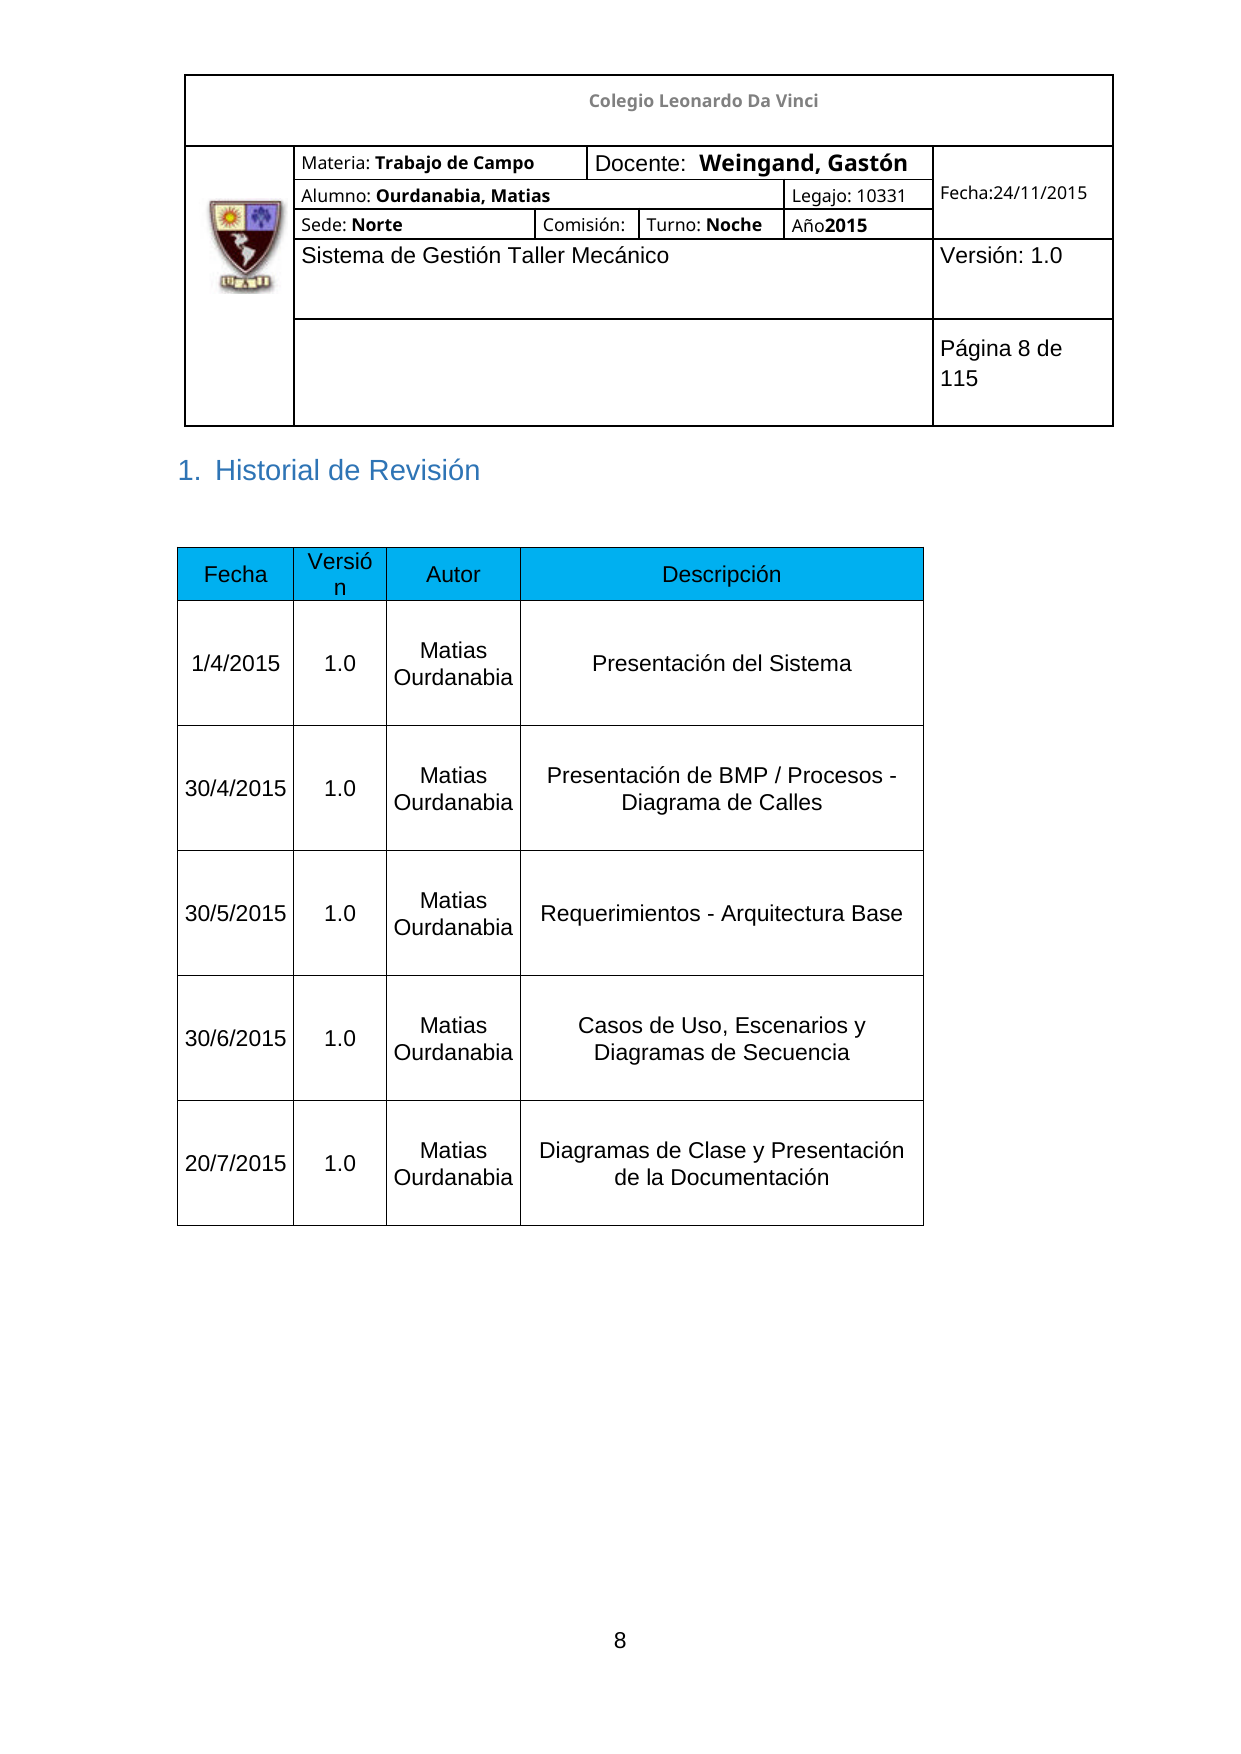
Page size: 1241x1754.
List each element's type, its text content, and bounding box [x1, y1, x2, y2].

table_cell 1.0 [294, 976, 386, 1100]
table_cell Requerimientos - Arquitectura Base [521, 851, 923, 975]
table_cell Casos de Uso, Escenarios y Diagramas de Secuencia [521, 976, 923, 1100]
table_cell 20/7/2015 [178, 1101, 293, 1225]
table_cell Matias Ourdanabia [387, 601, 520, 725]
table_cell Matias Ourdanabia [387, 726, 520, 850]
table_cell Diagramas de Clase y Presentación de la Documentación [521, 1101, 923, 1225]
table_header Versión [294, 548, 386, 600]
table_cell Presentación de BMP / Procesos - Diagrama de Calles [521, 726, 923, 850]
table_cell 1.0 [294, 601, 386, 725]
table_cell 30/5/2015 [178, 851, 293, 975]
table_cell 30/4/2015 [178, 726, 293, 850]
table_cell 1.0 [294, 1101, 386, 1225]
table_header Descripción [521, 548, 923, 600]
table_cell 1/4/2015 [178, 601, 293, 725]
table_cell Matias Ourdanabia [387, 1101, 520, 1225]
table_cell 30/6/2015 [178, 976, 293, 1100]
table_cell 1.0 [294, 851, 386, 975]
subtitle Historial de Revisión [177, 453, 1063, 486]
table_cell Matias Ourdanabia [387, 851, 520, 975]
table_header Autor [387, 548, 520, 600]
table_cell Matias Ourdanabia [387, 976, 520, 1100]
table_cell 1.0 [294, 726, 386, 850]
table_cell Presentación del Sistema [521, 601, 923, 725]
table_header Fecha [178, 548, 293, 600]
